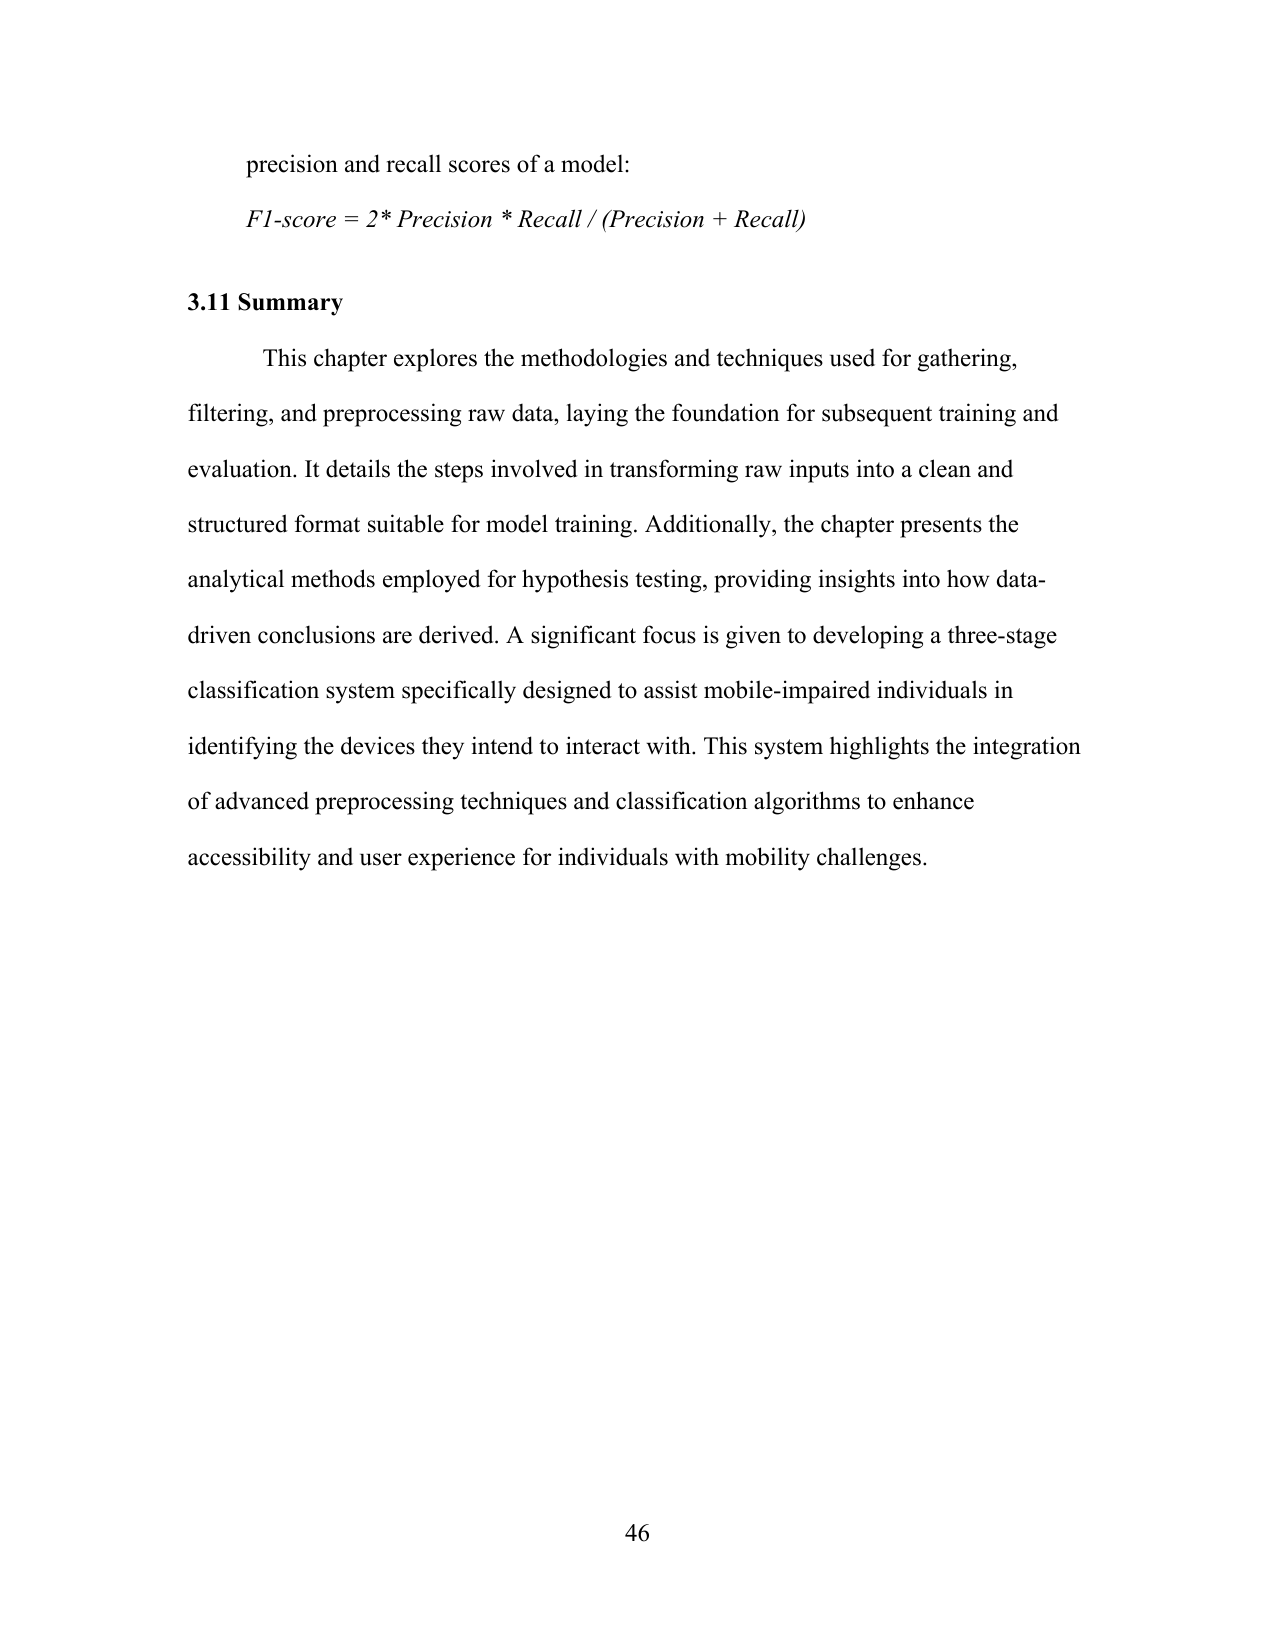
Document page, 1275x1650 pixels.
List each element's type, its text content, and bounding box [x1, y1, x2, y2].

subtitle 3.11 Summary [187, 288, 1087, 316]
text precision and recall scores of a model: [187, 150, 1087, 178]
text This chapter explores the methodologies and techniques used for gathering, filtering, and preprocessing raw data, laying the foundation for subsequent training and evaluation. It details the steps involved in transforming raw inputs into a clean and structured format suitable for model training. Additionally, the chapter presents the analytical methods employed for hypothesis testing, providing insights into how data-driven conclusions are derived. A significant focus is given to developing a three-stage classification system specifically designed to assist mobile-impaired individuals in identifying the devices they intend to interact with. This system highlights the integration of advanced preprocessing techniques and classification algorithms to enhance accessibility and user experience for individuals with mobility challenges. [187, 344, 1087, 870]
text F1-score = 2* Precision * Recall / (Precision + Recall) [246, 205, 1087, 233]
